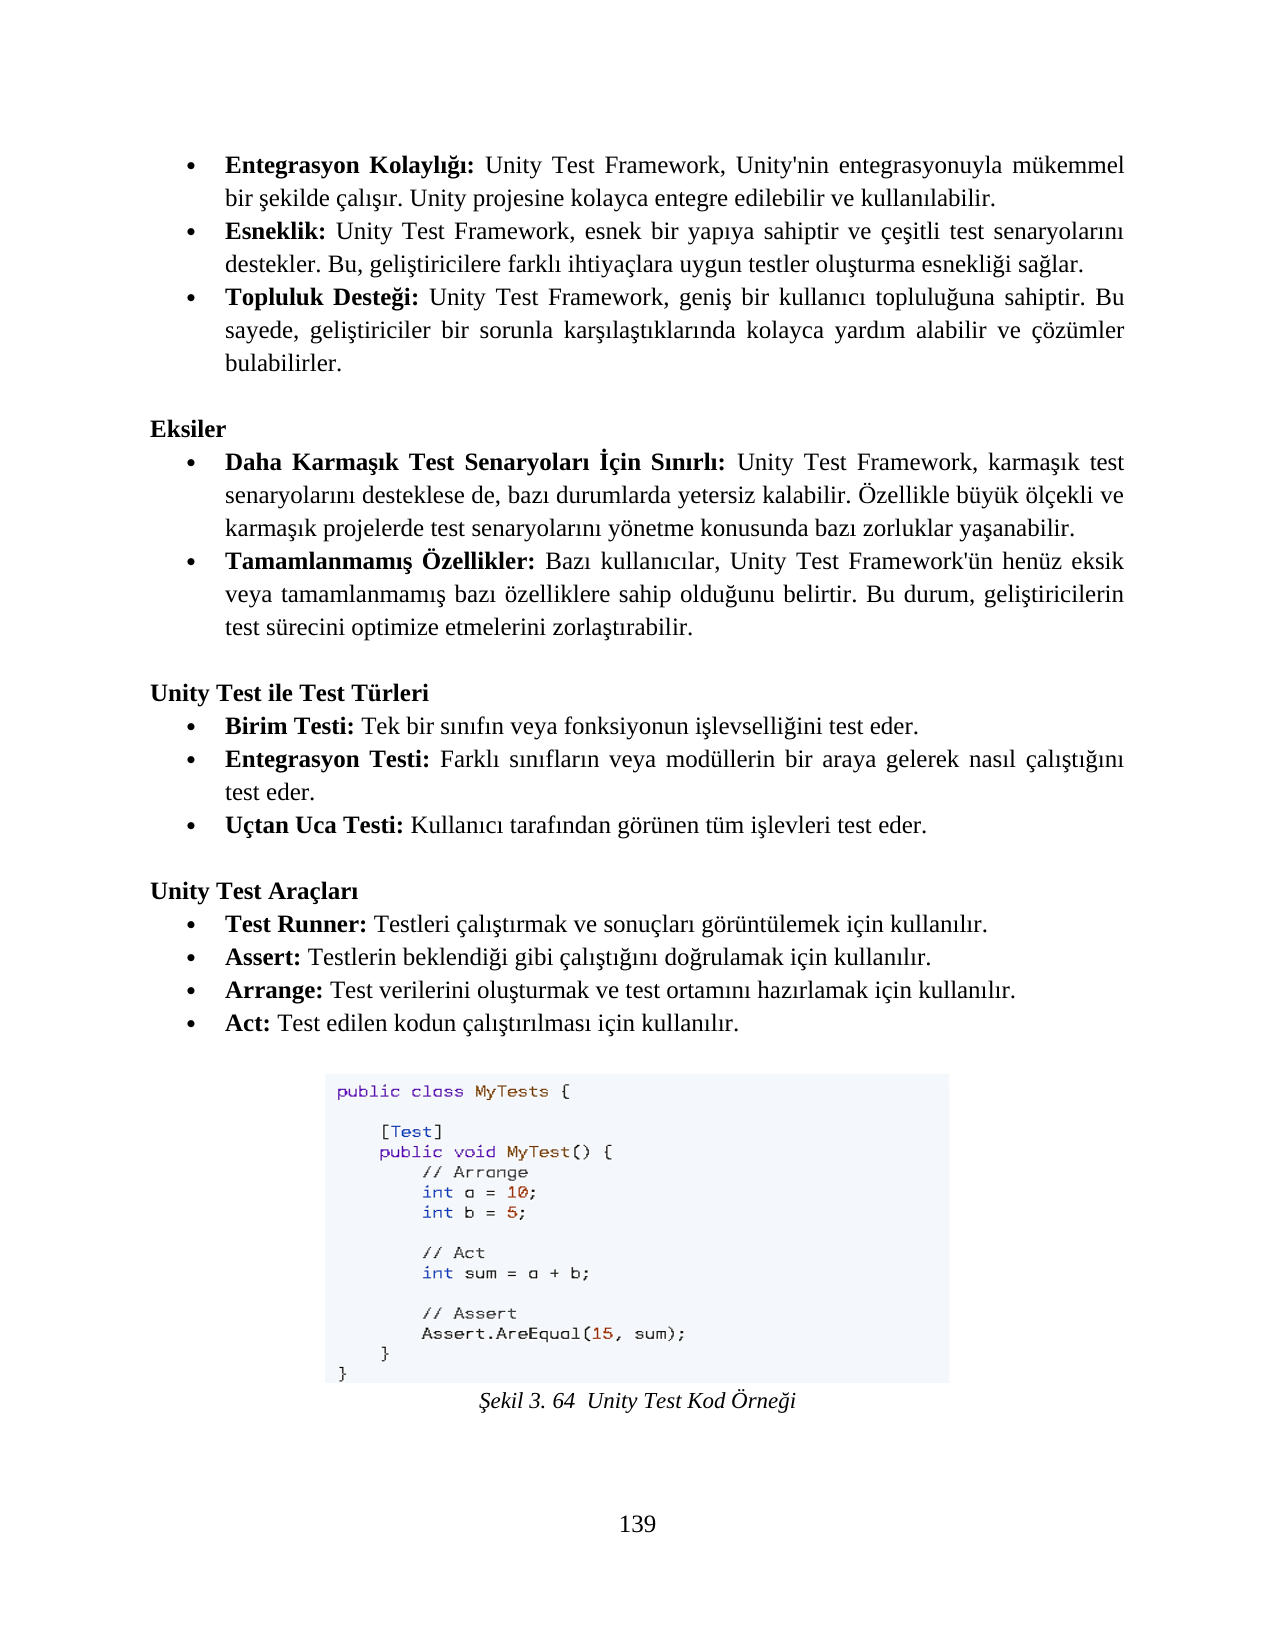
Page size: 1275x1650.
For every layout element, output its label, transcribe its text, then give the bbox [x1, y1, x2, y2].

text Eksiler [150, 414, 1125, 443]
list Esneklik: Unity Test Framework, esnek bir yapıya sahiptir ve çeşitli test senaryolarını destekler. Bu, geliştiricilere farklı ihtiyaçlara uygun testler oluşturma esnekliği sağlar. [187, 216, 1125, 278]
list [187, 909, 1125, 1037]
list Topluluk Desteği: Unity Test Framework, geniş bir kullanıcı topluluğuna sahiptir. Bu sayede, geliştiriciler bir sorunla karşılaştıklarında kolayca yardım alabilir ve çözümler bulabilirler. [187, 282, 1125, 377]
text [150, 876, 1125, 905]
list Entegrasyon Kolaylığı: Unity Test Framework, Unity'nin entegrasyonuyla mükemmel bir şekilde çalışır. Unity projesine kolayca entegre edilebilir ve kullanılabilir. [187, 150, 1125, 212]
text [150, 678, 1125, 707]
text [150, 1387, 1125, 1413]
picture [325, 1074, 950, 1383]
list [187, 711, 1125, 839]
list Daha Karmaşık Test Senaryoları İçin Sınırlı: Unity Test Framework, karmaşık test senaryolarını desteklese de, bazı durumlarda yetersiz kalabilir. Özellikle büyük ölçekli ve karmaşık projelerde test senaryolarını yönetme konusunda bazı zorluklar yaşanabilir. [187, 447, 1125, 542]
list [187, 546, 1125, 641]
